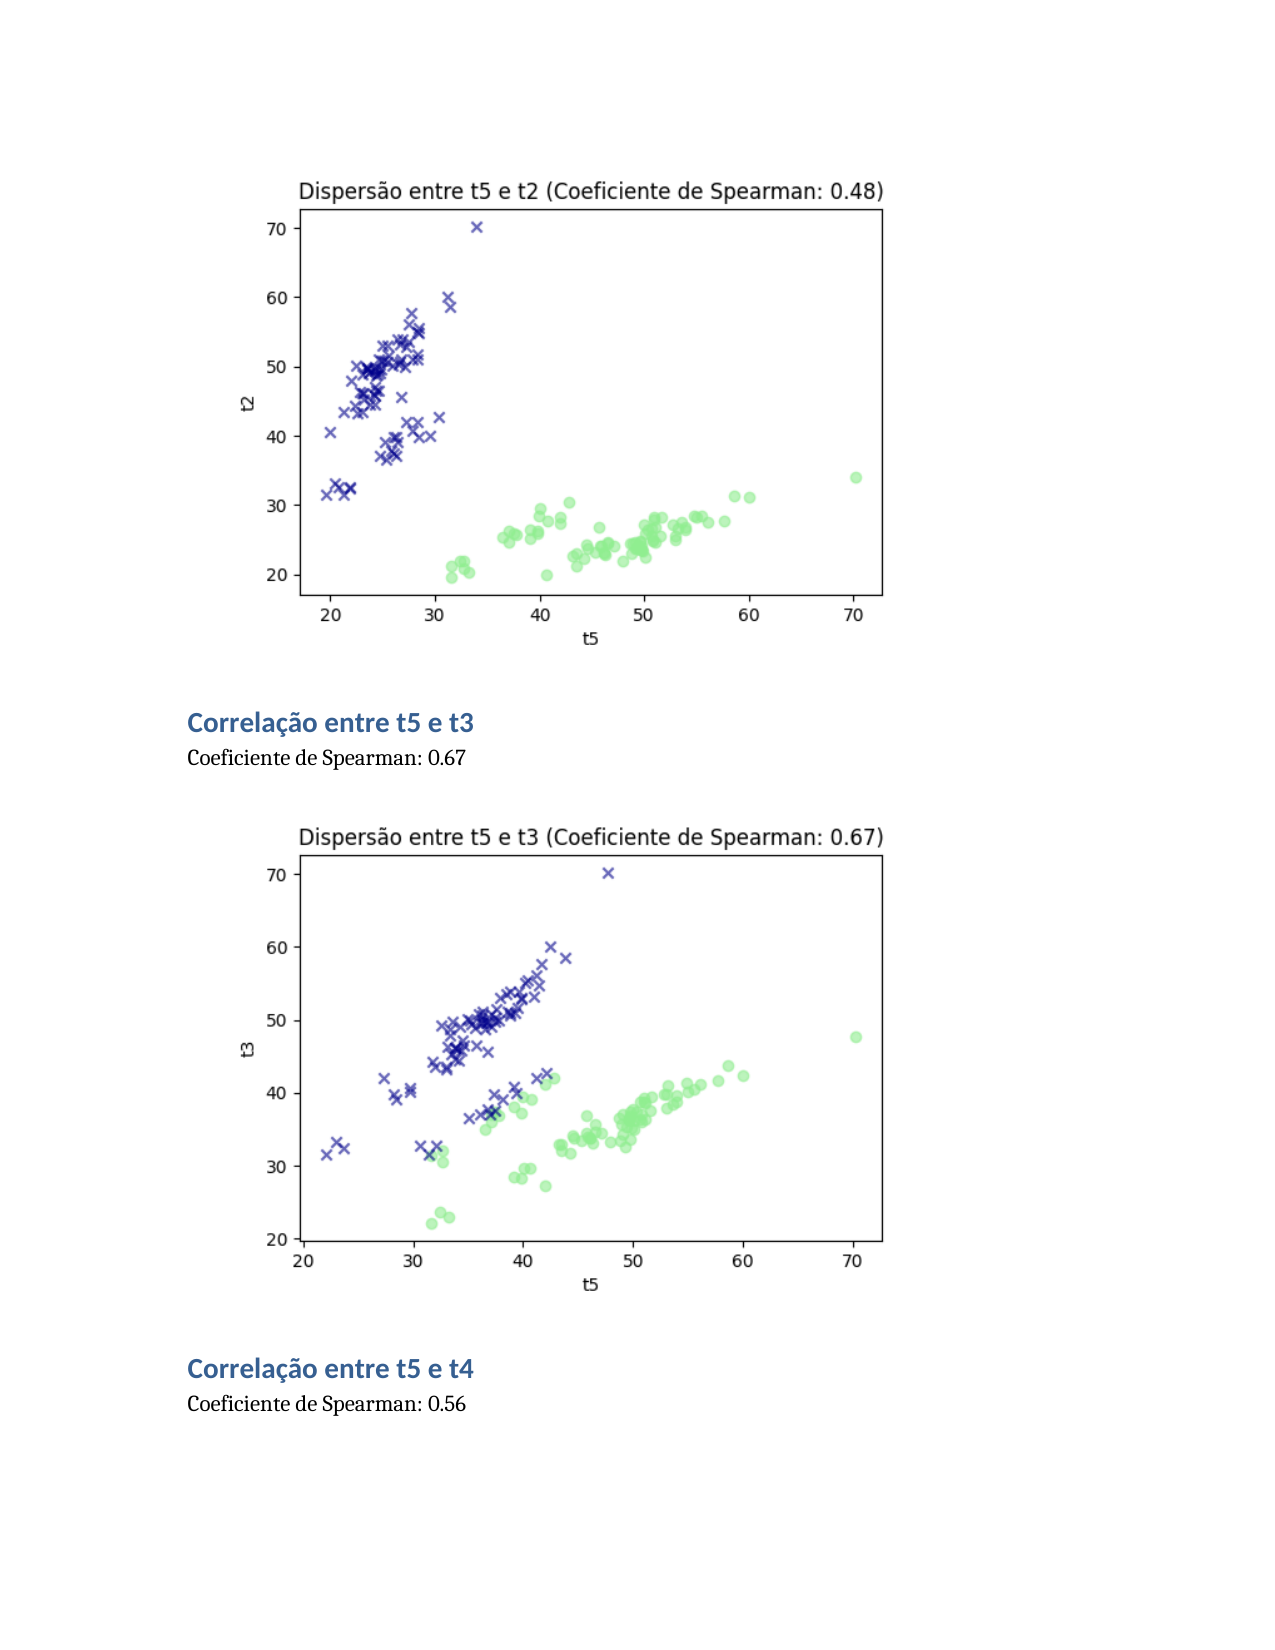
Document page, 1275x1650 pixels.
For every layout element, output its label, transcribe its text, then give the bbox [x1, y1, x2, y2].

subtitle Correlação entre t5 e t4 [187, 1350, 1087, 1385]
subtitle Correlação entre t5 e t3 [187, 704, 1087, 739]
text Coeficiente de Spearman: 0.67 [187, 745, 1087, 771]
picture [206, 150, 957, 650]
text Coeficiente de Spearman: 0.56 [187, 1391, 1087, 1417]
picture [206, 795, 957, 1296]
